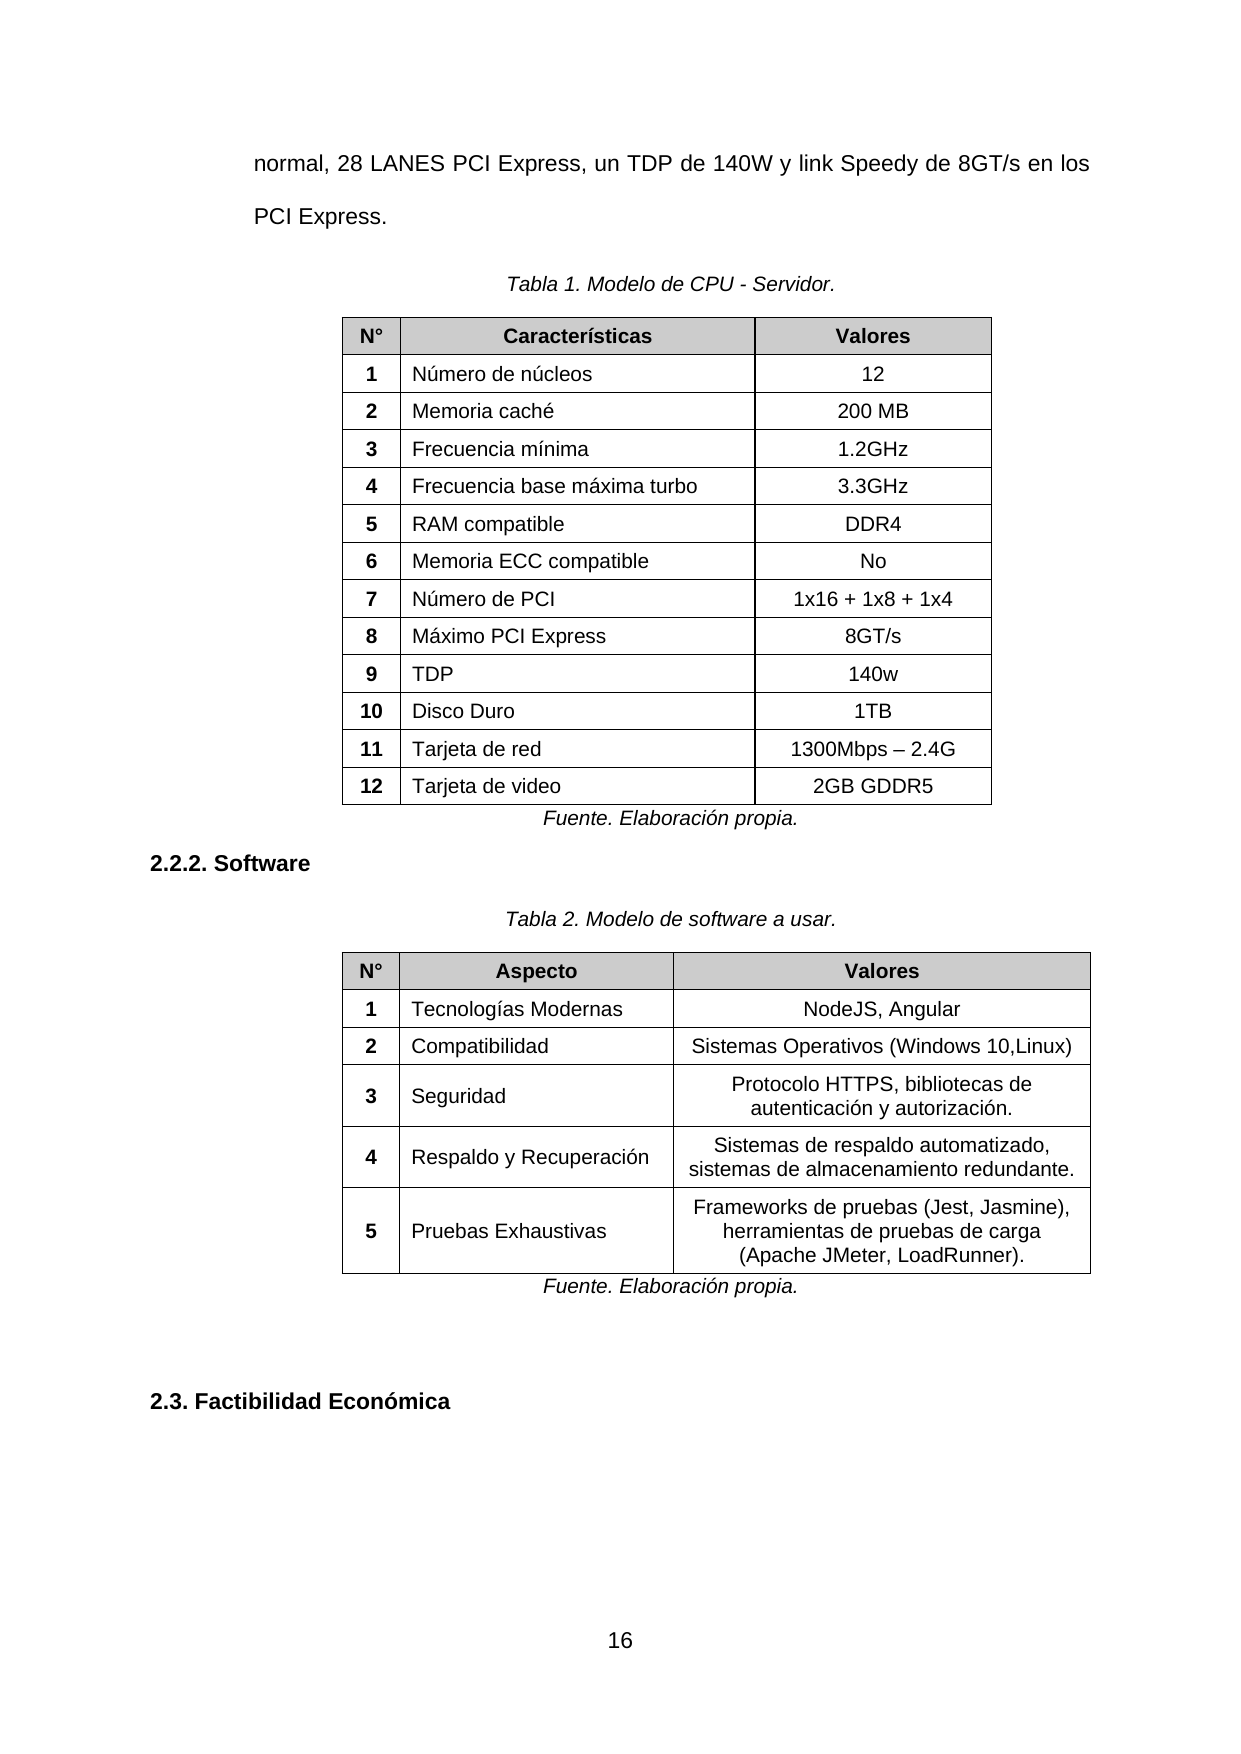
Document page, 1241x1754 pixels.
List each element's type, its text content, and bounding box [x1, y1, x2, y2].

subtitle Factibilidad Económica [150, 1388, 1090, 1414]
subtitle Tabla 1. Modelo de CPU - Servidor. [253, 272, 1090, 296]
text Fuente. Elaboración propia. [253, 805, 1090, 829]
text Fuente. Elaboración propia. [253, 1274, 1090, 1298]
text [253, 150, 1090, 229]
subtitle 2.2.2. Software [150, 850, 1090, 877]
subtitle Tabla 2. Modelo de software a usar. [253, 907, 1090, 931]
